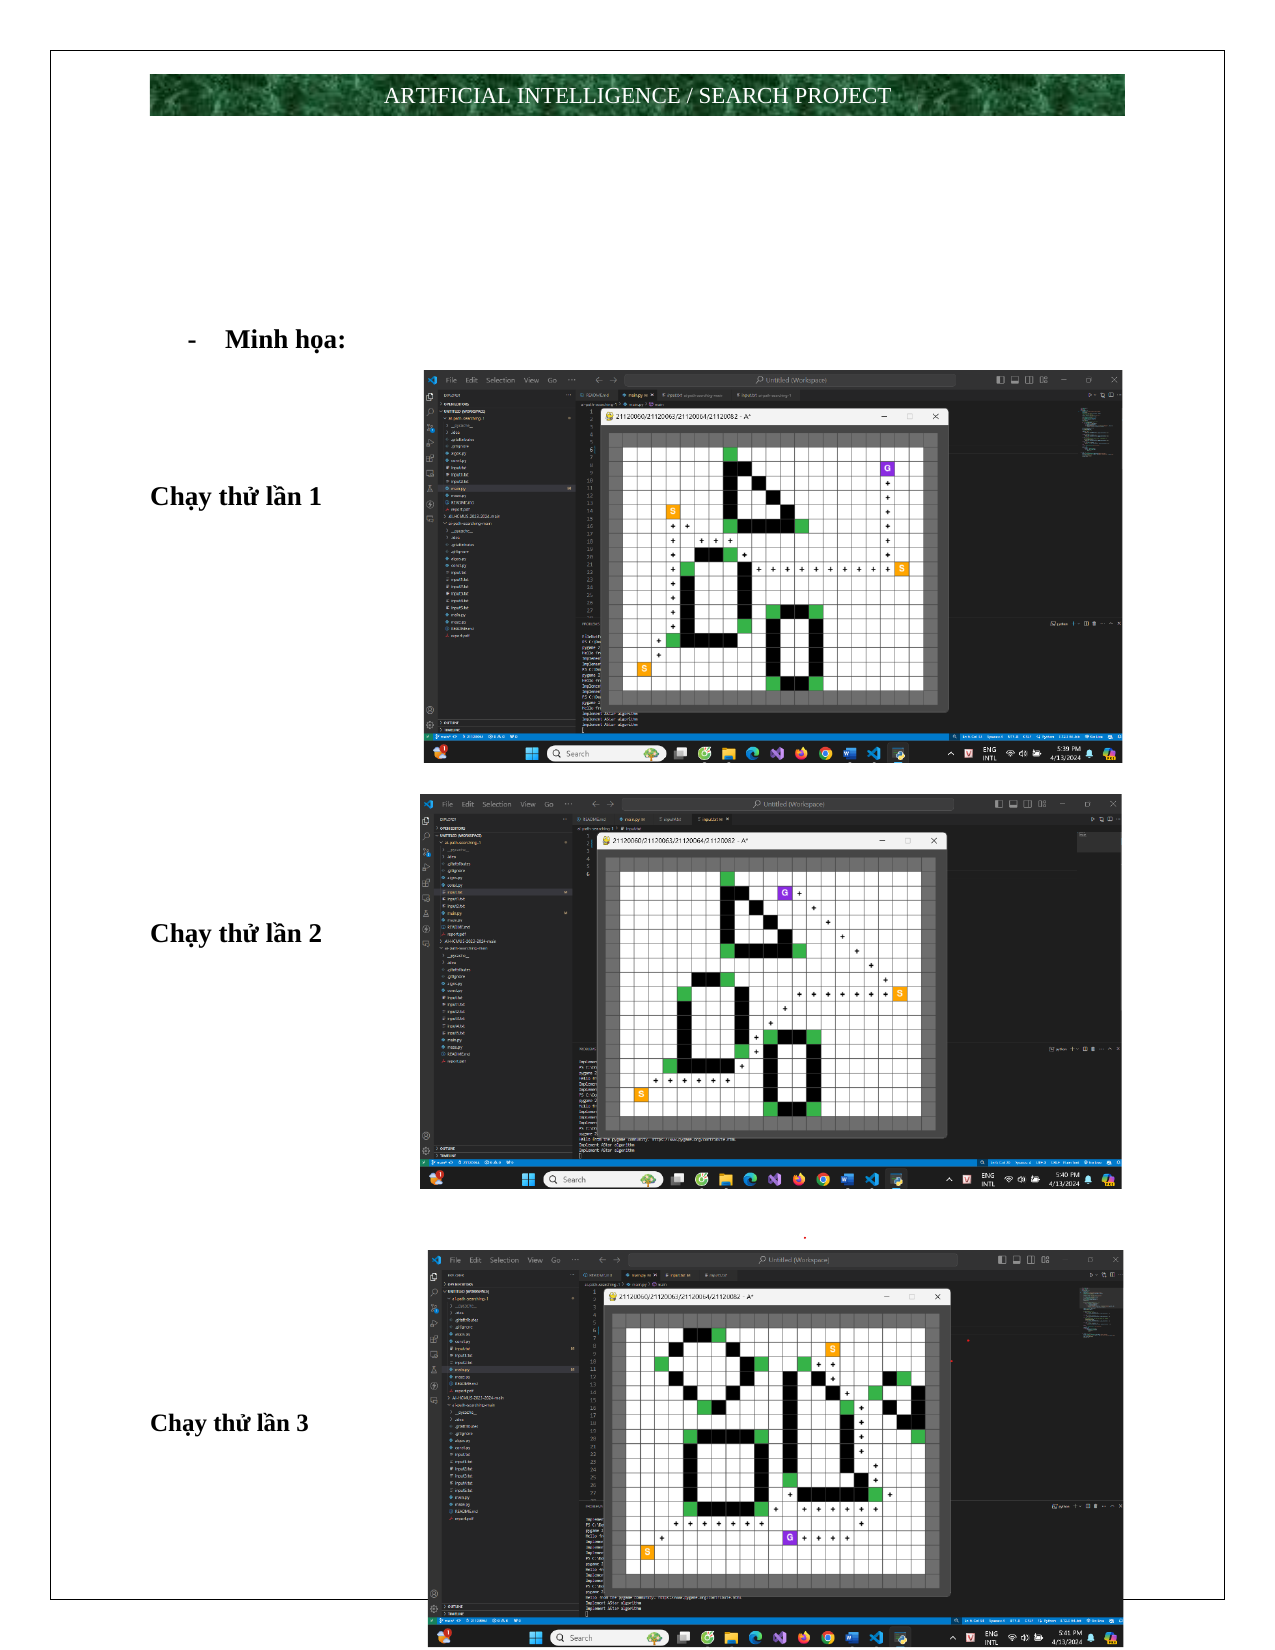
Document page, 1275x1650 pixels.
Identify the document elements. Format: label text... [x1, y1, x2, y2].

text Chạy thử lần 3 [150, 1408, 426, 1437]
list Chạy thử lần 2 [150, 917, 418, 948]
picture [422, 370, 1121, 762]
text Chạy thử lần 1 [150, 480, 422, 511]
list Minh họa: [187, 323, 1125, 354]
picture [418, 794, 1121, 1188]
picture [149, 74, 1125, 116]
picture [426, 1236, 1123, 1647]
